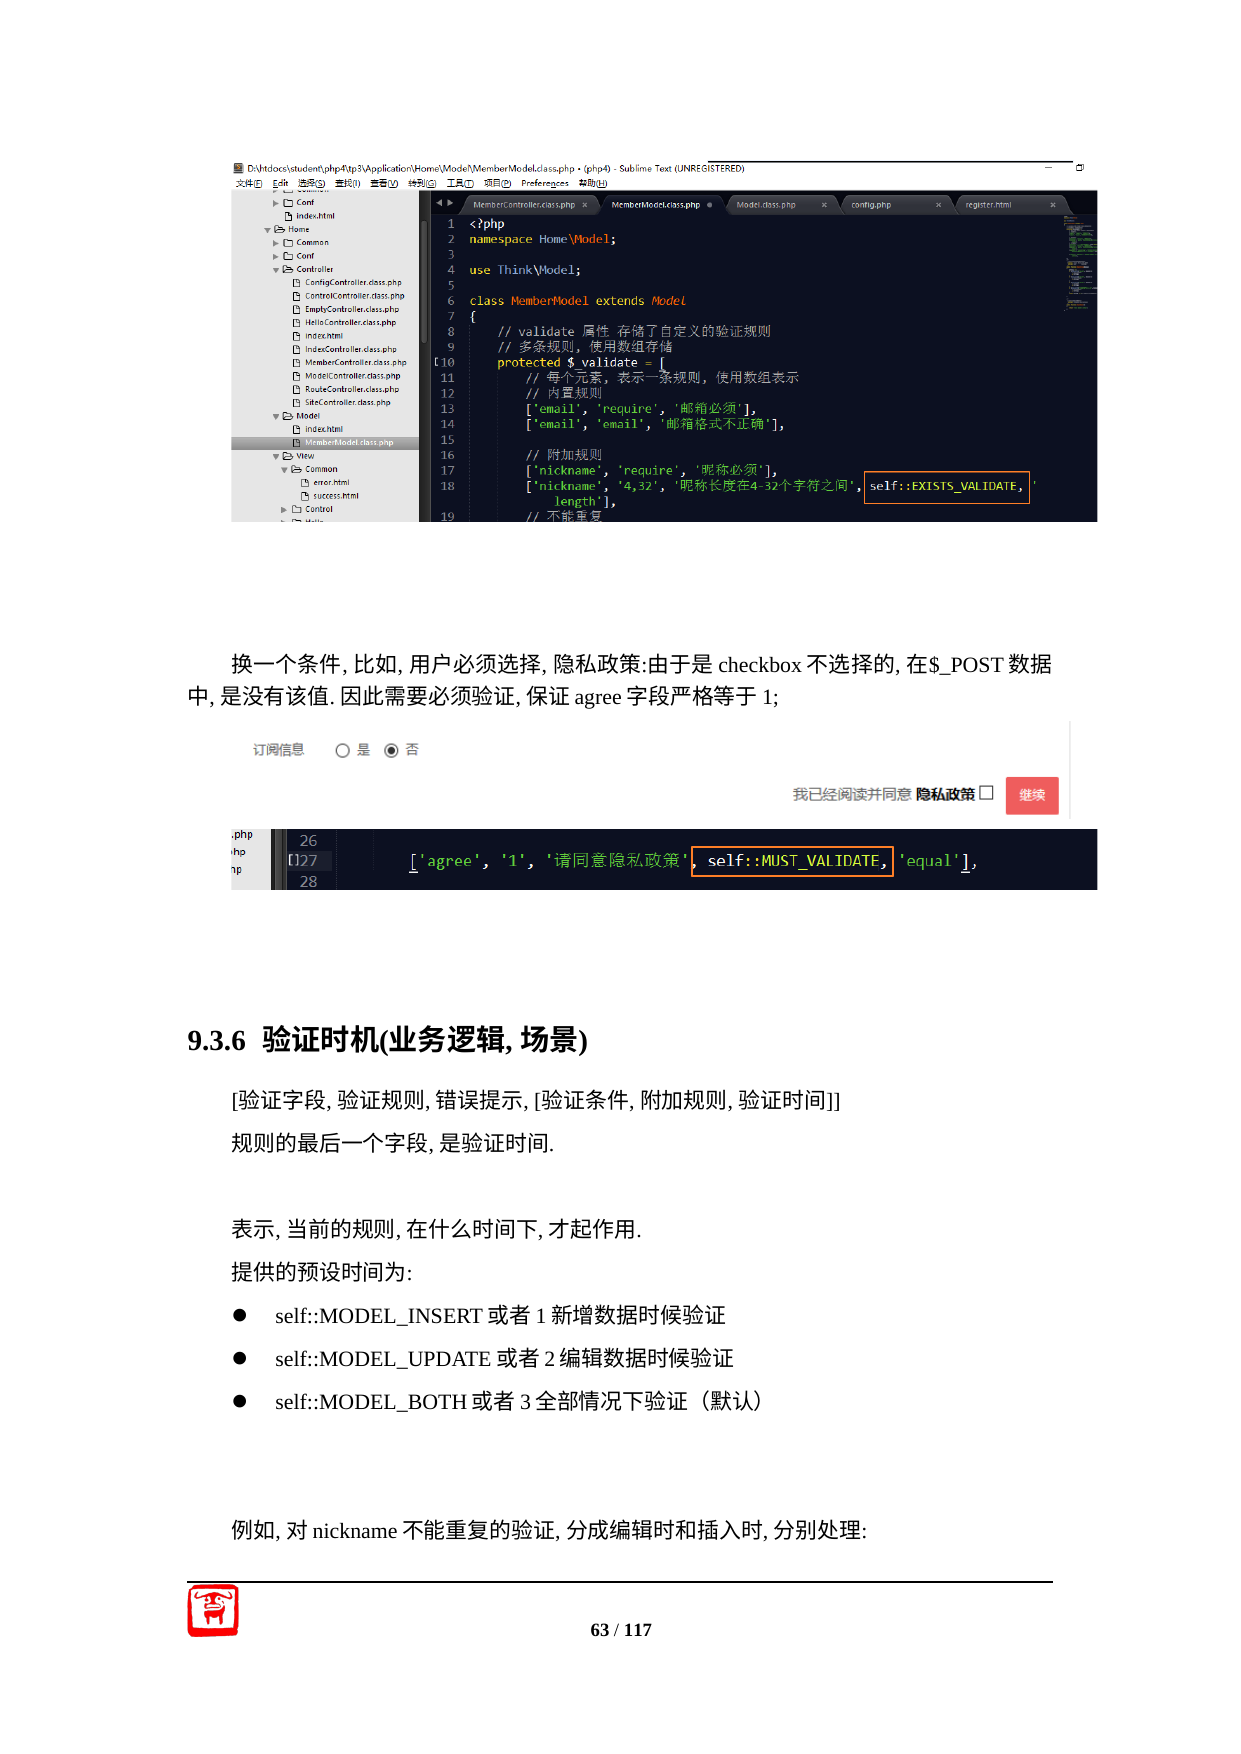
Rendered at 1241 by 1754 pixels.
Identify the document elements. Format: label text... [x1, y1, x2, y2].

text 换一个条件, 比如, 用户必须选择, 隐私政策:由于是checkbox不选择的, 在$_POST数据中, 是没有该值. 因此需要必须验证, 保证agree字段严格等于1; [187, 646, 1053, 711]
subtitle 验证时机(业务逻辑, 场景) [187, 1006, 1053, 1071]
text 例如, 对nickname不能重复的验证, 分成编辑时和插入时, 分别处理: [187, 1512, 1053, 1545]
picture [231, 721, 1098, 819]
picture [231, 160, 1098, 522]
text 表示, 当前的规则, 在什么时间下, 才起作用. [187, 1212, 1053, 1244]
list self::MODEL_UPDATE或者2编辑数据时候验证 [231, 1341, 1053, 1373]
picture [231, 829, 1098, 890]
picture [187, 1584, 239, 1637]
list self::MODEL_BOTH或者3全部情况下验证（默认） [231, 1383, 1053, 1416]
list self::MODEL_INSERT或者1新增数据时候验证 [231, 1298, 1053, 1330]
text [验证字段, 验证规则, 错误提示, [验证条件, 附加规则, 验证时间]] [187, 1083, 1053, 1116]
text 提供的预设时间为: [187, 1255, 1053, 1287]
text 规则的最后一个字段, 是验证时间. [187, 1126, 1053, 1158]
